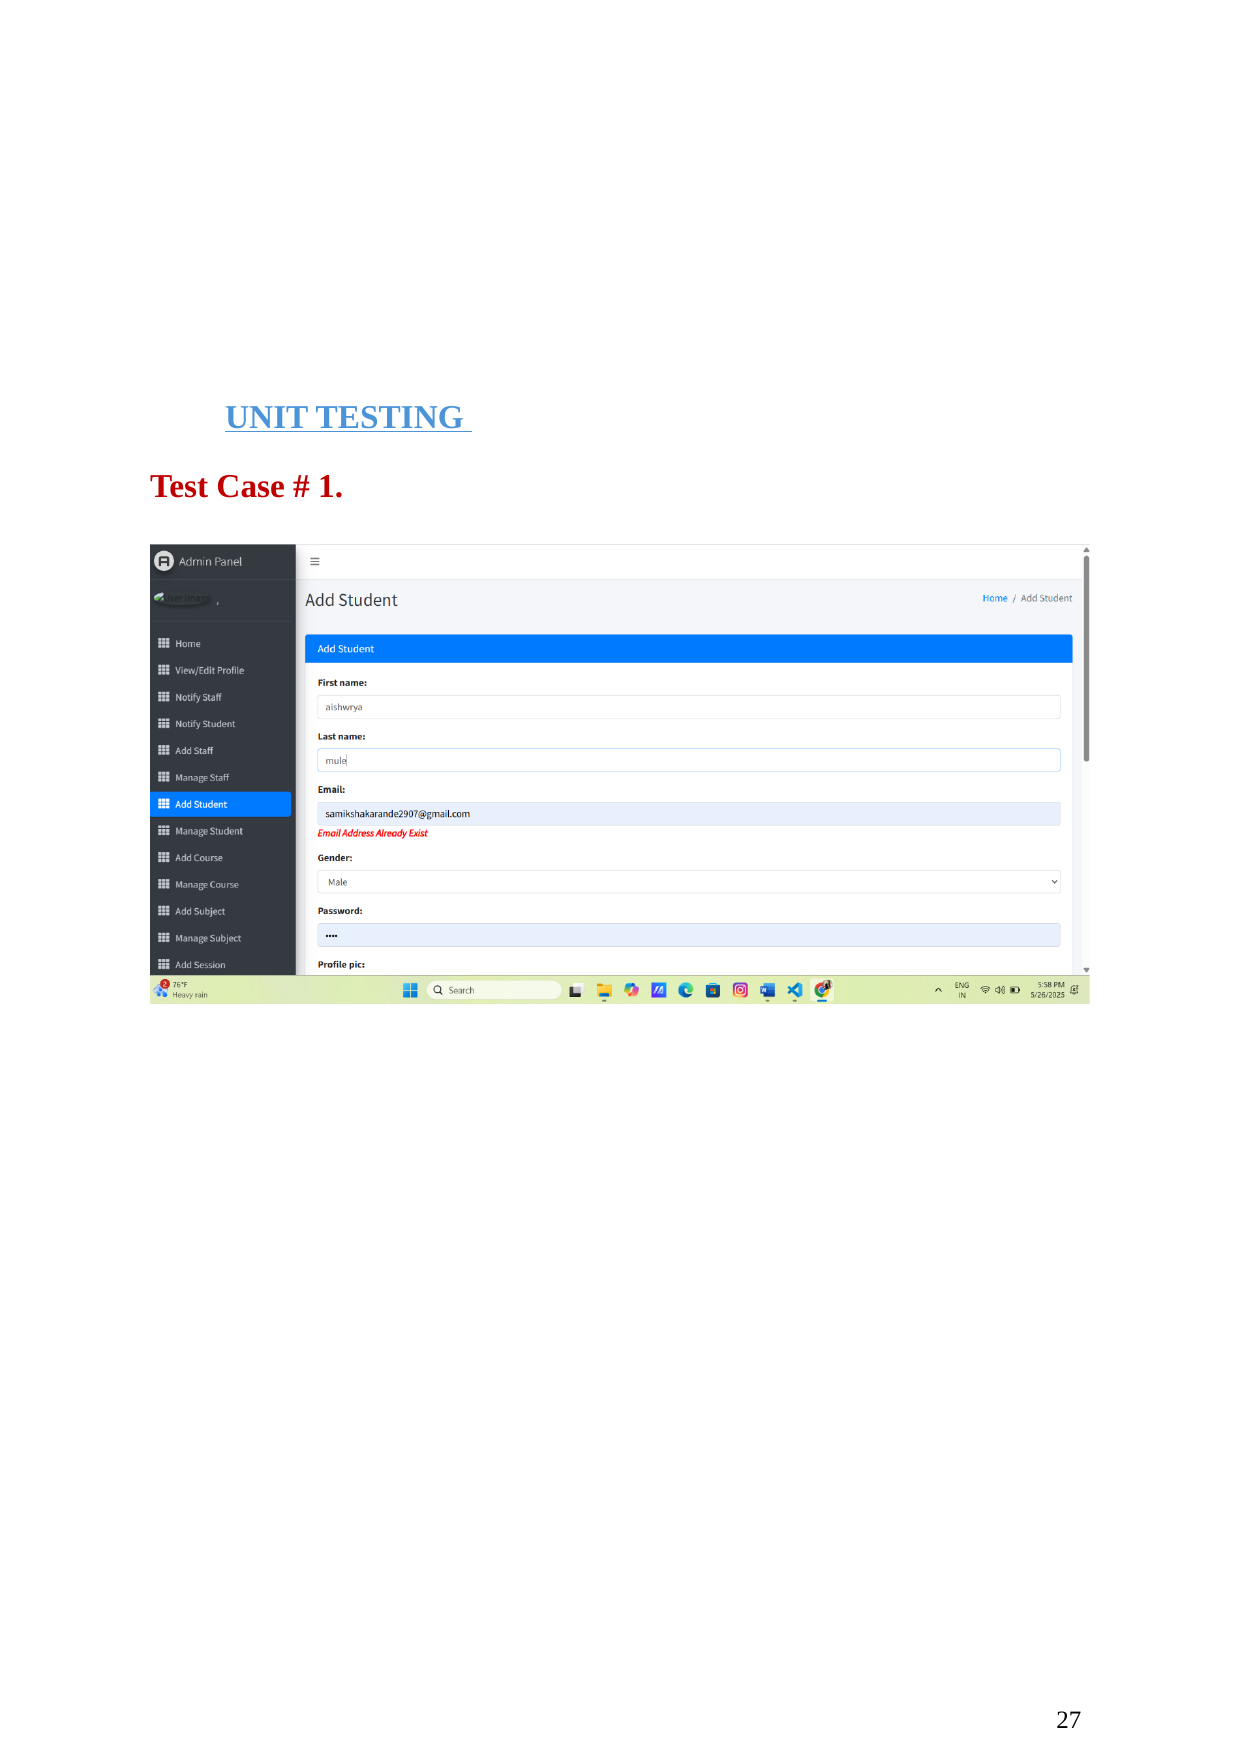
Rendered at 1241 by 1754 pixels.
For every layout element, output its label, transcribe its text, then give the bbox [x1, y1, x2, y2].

text Test Case # 1. [150, 466, 1090, 504]
picture [150, 542, 1090, 1004]
text UNIT TESTING [225, 397, 1090, 436]
